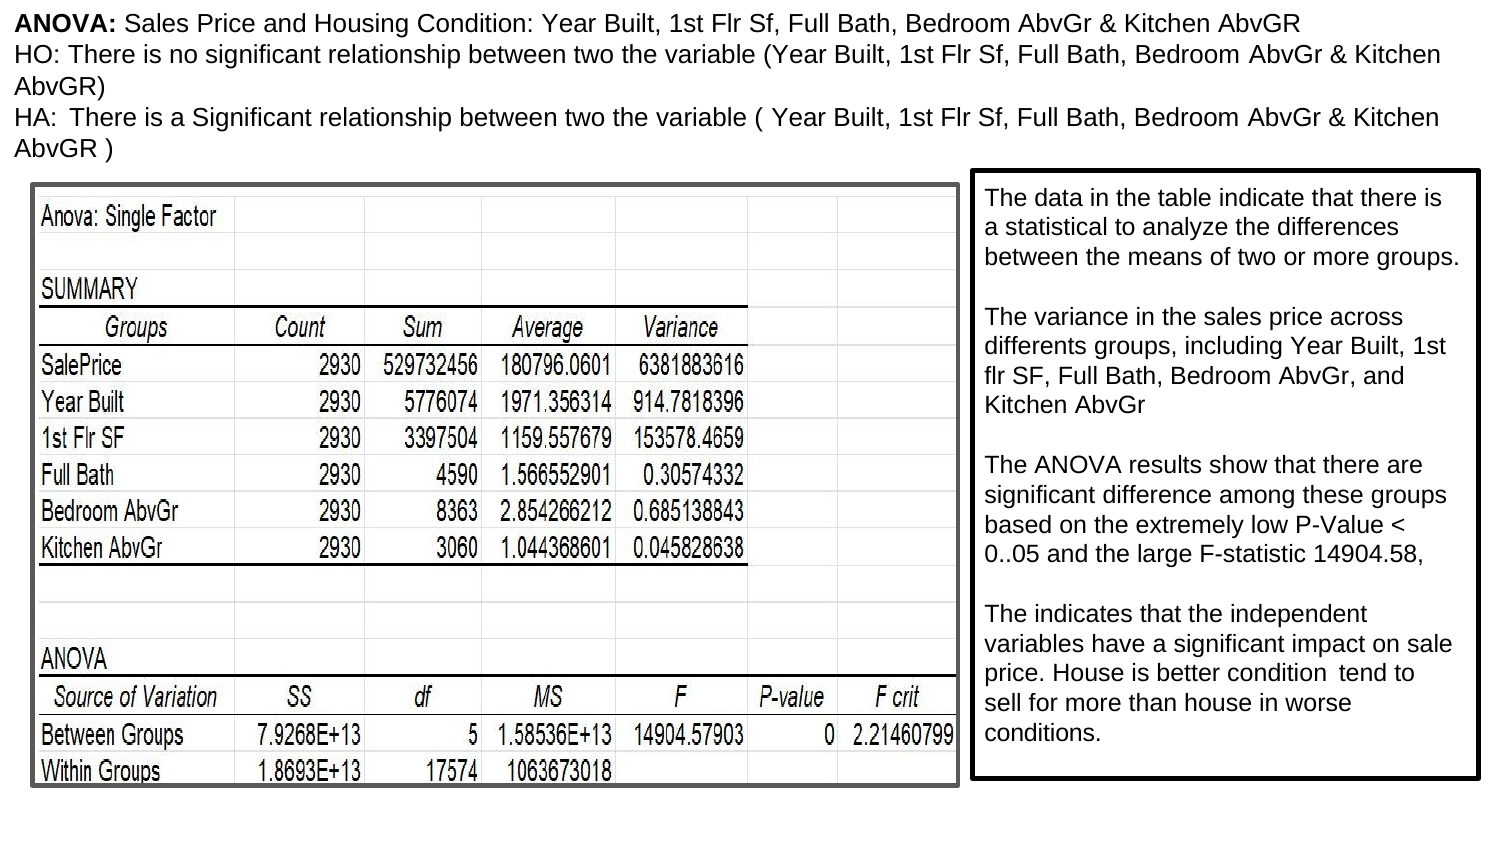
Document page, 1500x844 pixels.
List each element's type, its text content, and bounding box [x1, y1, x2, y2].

picture [39, 196, 956, 783]
text HO: There is no significant relationship between two the variable (Year Built, 1st Flr Sf, Full Bath, Bedroom AbvGr & Kitchen AbvGR) [14, 39, 1494, 101]
text ANOVA: Sales Price and Housing Condition: Year Built, 1st Flr Sf, Full Bath, Bedroom AbvGr & Kitchen AbvGR [14, 8, 1494, 38]
text HA: There is a Significant relationship between two the variable ( Year Built, 1st Flr Sf, Full Bath, Bedroom AbvGr & Kitchen AbvGR ) [14, 102, 1494, 163]
